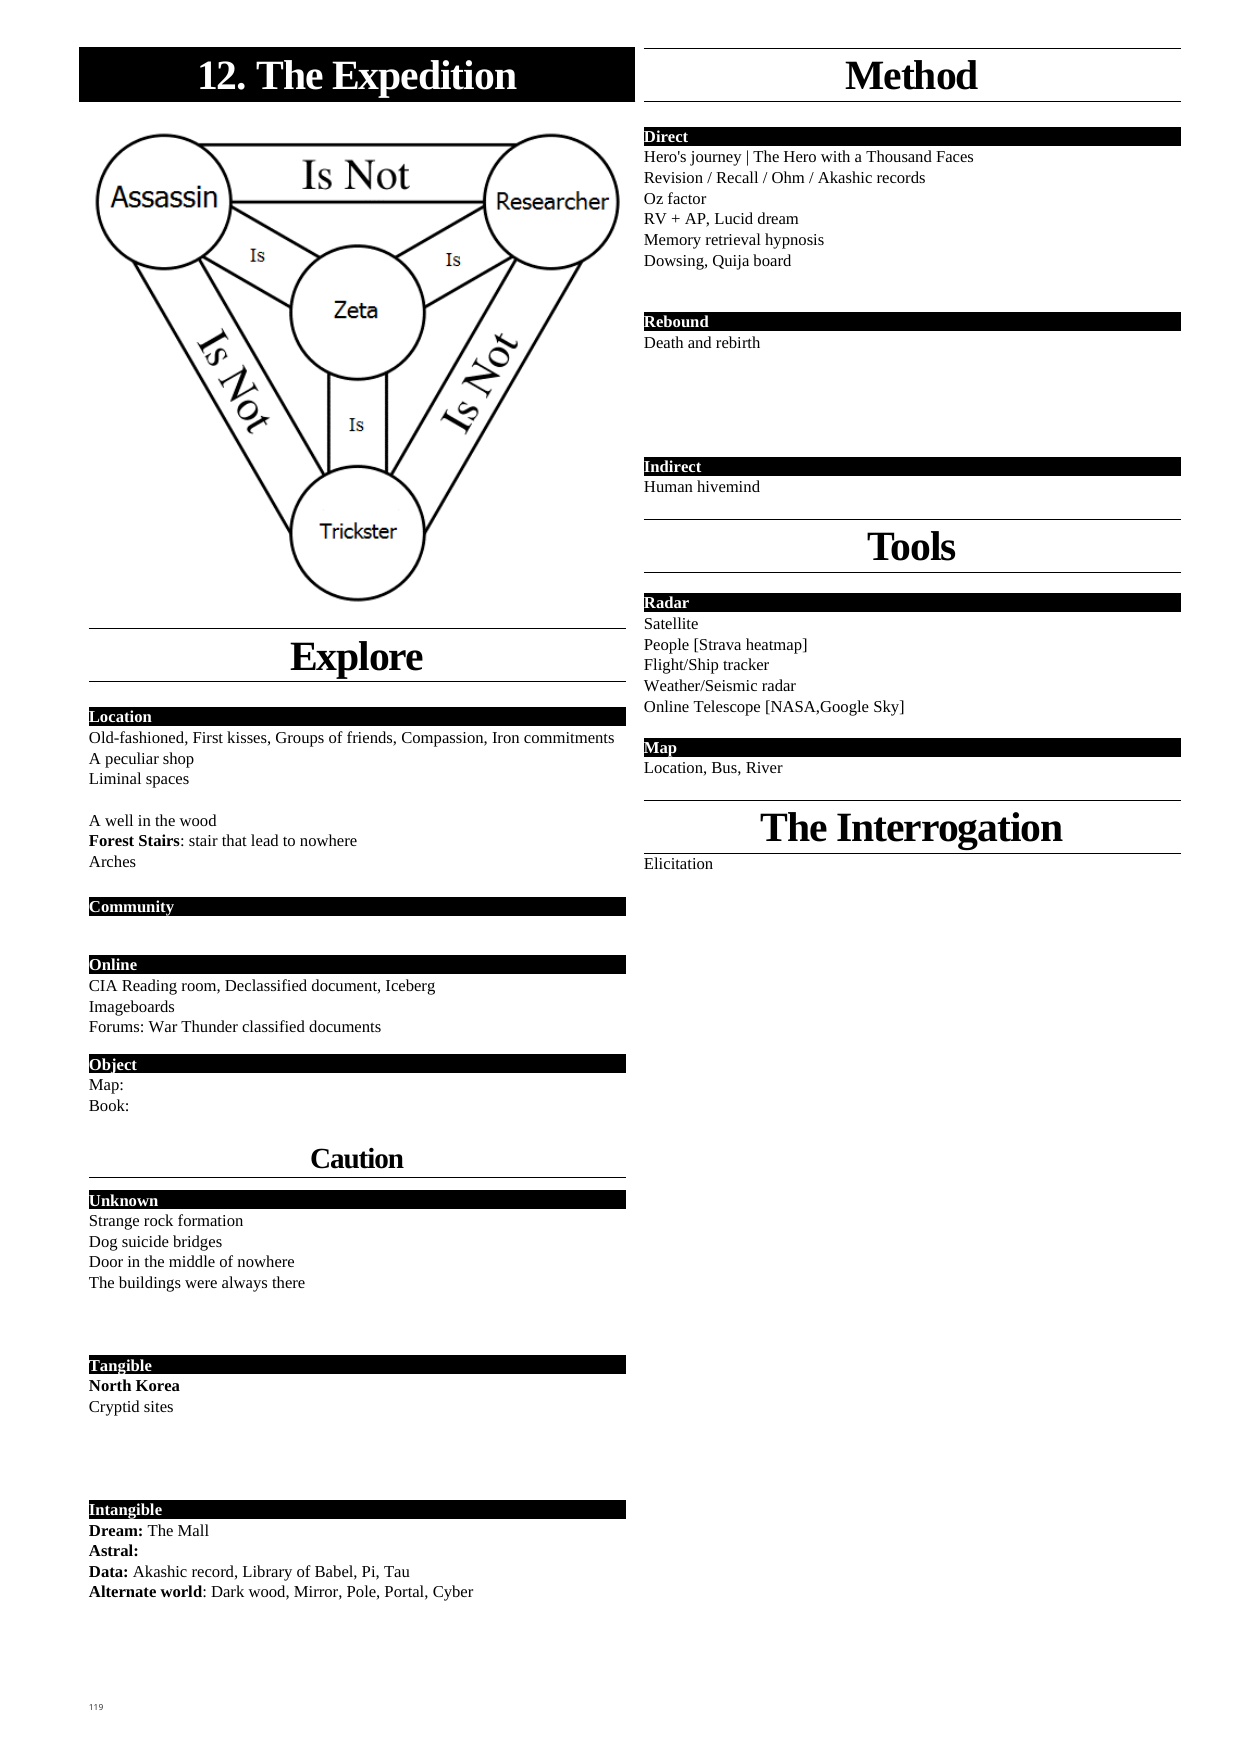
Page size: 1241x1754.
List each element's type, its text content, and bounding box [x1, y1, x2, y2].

text Location, Bus, River [644, 758, 1181, 777]
subtitle The Expedition [80, 49, 634, 101]
text Astral: [89, 1541, 626, 1560]
subtitle Online [89, 955, 626, 974]
picture [88, 126, 621, 606]
text Forums: War Thunder classified documents [89, 1017, 626, 1036]
text Hero's journey | The Hero with a Thousand Faces [644, 147, 1181, 166]
text Explore [89, 629, 626, 681]
subtitle Tangible [89, 1355, 626, 1374]
text People [Strava heatmap] [644, 634, 1181, 654]
subtitle Location [89, 707, 626, 726]
text Flight/Ship tracker [644, 655, 1181, 674]
text Memory retrieval hypnosis [644, 230, 1181, 249]
text The Interrogation [644, 801, 1181, 853]
text Old-fashioned, First kisses, Groups of friends, Compassion, Iron commitments [89, 728, 626, 747]
text Satellite [644, 614, 1181, 633]
text Data: Akashic record, Library of Babel, Pi, Tau [89, 1562, 626, 1581]
subtitle Intangible [89, 1500, 626, 1519]
text Forest Stairs: stair that lead to nowhere [89, 831, 626, 850]
text A peculiar shop [89, 748, 626, 768]
subtitle Map [644, 738, 1181, 757]
text North Korea [89, 1376, 626, 1395]
text CIA Reading room, Declassified document, Iceberg [89, 976, 626, 995]
text Oz factor [644, 188, 1181, 208]
text Map: [89, 1075, 626, 1094]
text Dog suicide bridges [89, 1232, 626, 1251]
subtitle Caution [89, 1141, 626, 1177]
text Human hivemind [644, 477, 1181, 496]
text Revision / Recall / Ohm / Akashic records [644, 168, 1181, 187]
subtitle Object [89, 1054, 626, 1073]
subtitle Rebound [644, 312, 1181, 331]
subtitle Radar [644, 593, 1181, 612]
subtitle Indirect [644, 457, 1181, 476]
text Liminal spaces [89, 769, 626, 788]
text Death and rebirth [644, 333, 1181, 352]
text Dowsing, Quija board [644, 250, 1181, 269]
text Door in the middle of nowhere [89, 1252, 626, 1271]
subtitle Tools [644, 520, 1181, 572]
subtitle Unknown [89, 1190, 626, 1209]
subtitle Direct [644, 127, 1181, 146]
text Cryptid sites [89, 1397, 626, 1416]
text Dream: The Mall [89, 1520, 626, 1539]
text Weather/Seismic radar [644, 676, 1181, 695]
text RV + AP, Lucid dream [644, 209, 1181, 228]
text A well in the wood [89, 810, 626, 829]
text Arches [89, 852, 626, 871]
text Imageboards [89, 996, 626, 1016]
subtitle Method [644, 49, 1181, 101]
subtitle Community [89, 897, 626, 916]
text Strange rock formation [89, 1211, 626, 1230]
text Book: [89, 1096, 626, 1115]
text Alternate world: Dark wood, Mirror, Pole, Portal, Cyber [89, 1582, 626, 1601]
text Online Telescope [NASA,Google Sky] [644, 696, 1181, 716]
text Elicitation [644, 854, 1181, 873]
text The buildings were always there [89, 1273, 626, 1292]
